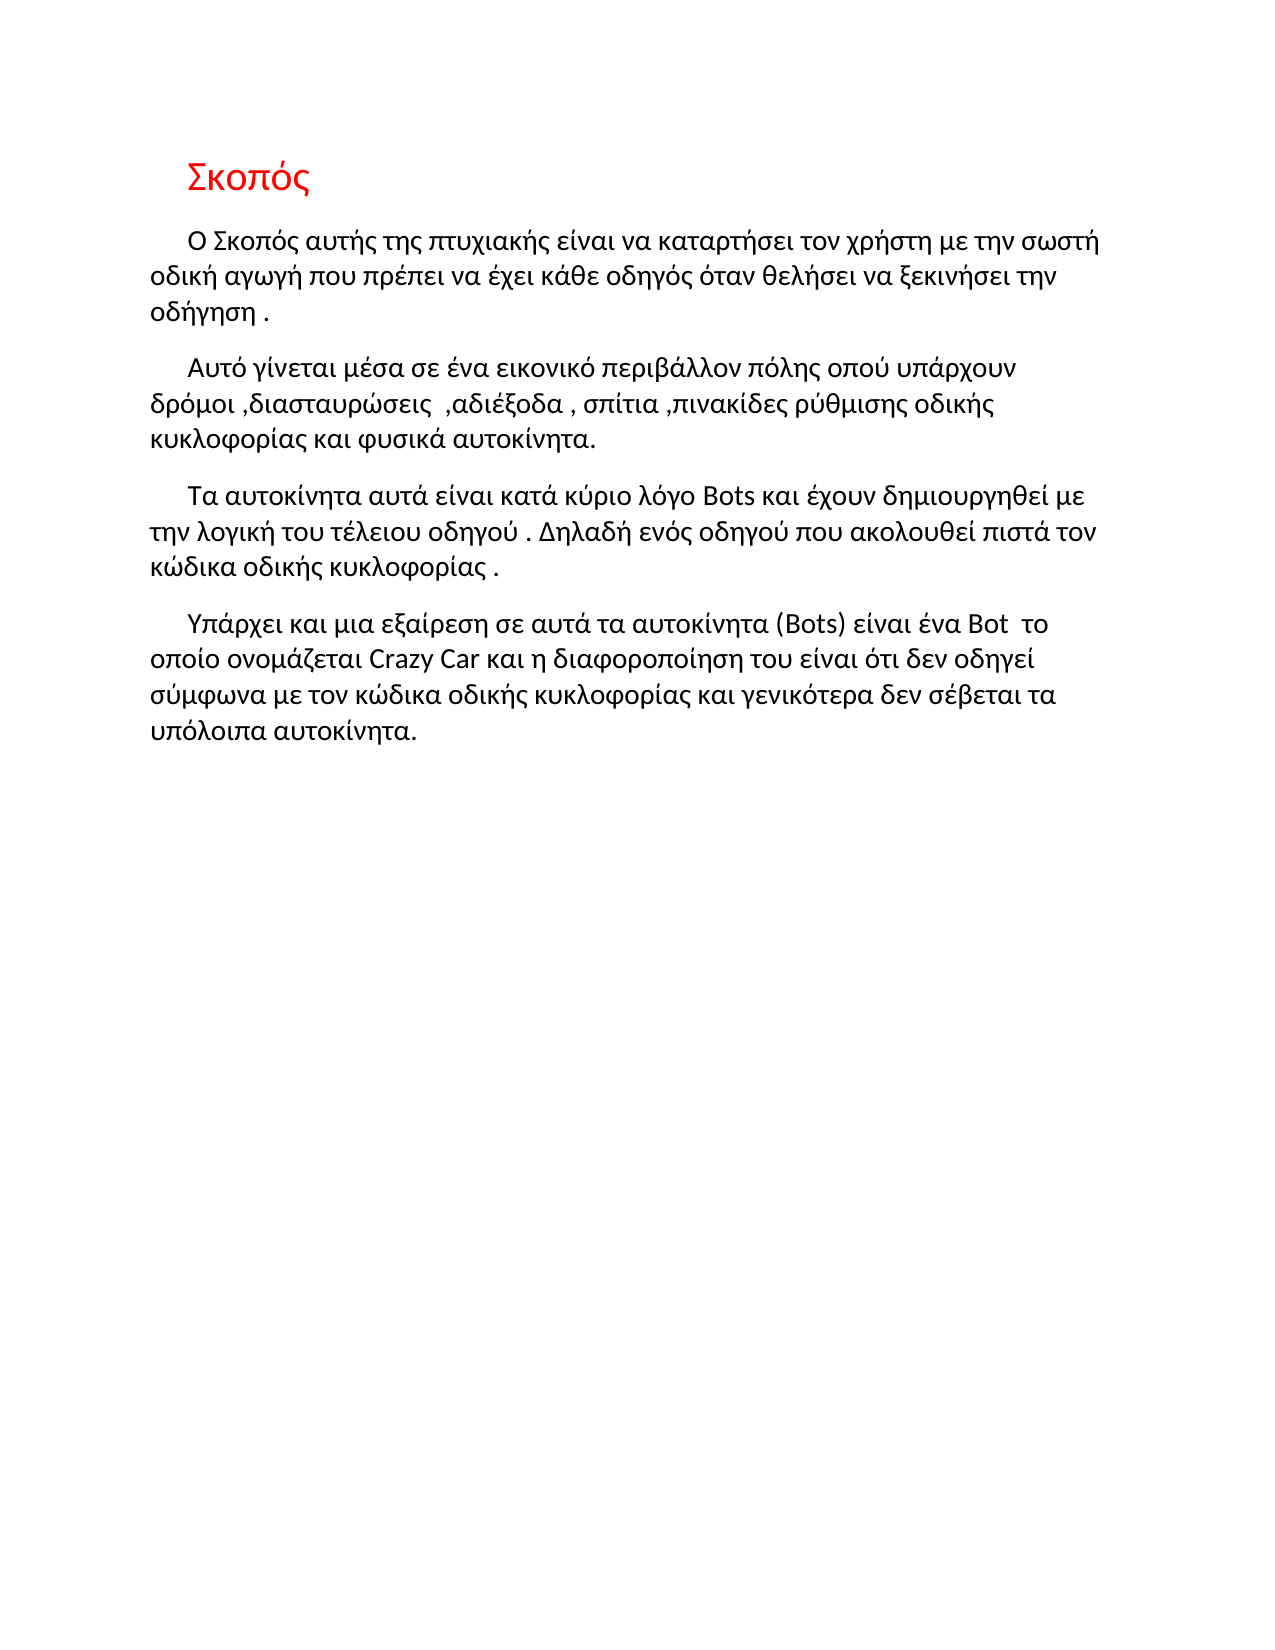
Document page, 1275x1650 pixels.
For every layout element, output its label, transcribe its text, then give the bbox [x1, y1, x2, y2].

text Σκοπός [150, 150, 1125, 201]
text Ο Σκοπός αυτής της πτυχιακής είναι να καταρτήσει τον χρήστη με την σωστή οδική αγωγή που πρέπει να έχει κάθε οδηγός όταν θελήσει να ξεκινήσει την οδήγηση . [150, 222, 1125, 328]
text Υπάρχει και μια εξαίρεση σε αυτά τα αυτοκίνητα (Bots) είναι ένα Bot το οποίο ονομάζεται Crazy Car και η διαφοροποίηση του είναι ότι δεν οδηγεί σύμφωνα με τον κώδικα οδικής κυκλοφορίας και γενικότερα δεν σέβεται τα υπόλοιπα αυτοκίνητα. [150, 605, 1125, 747]
text Τα αυτοκίνητα αυτά είναι κατά κύριο λόγο Bots και έχουν δημιουργηθεί με την λογική του τέλειου οδηγού . Δηλαδή ενός οδηγού που ακολουθεί πιστά τον κώδικα οδικής κυκλοφορίας . [150, 477, 1125, 584]
text Αυτό γίνεται μέσα σε ένα εικονικό περιβάλλον πόλης οπού υπάρχουν δρόμοι ,διασταυρώσεις ,αδιέξοδα , σπίτια ,πινακίδες ρύθμισης οδικής κυκλοφορίας και φυσικά αυτοκίνητα. [150, 349, 1125, 456]
